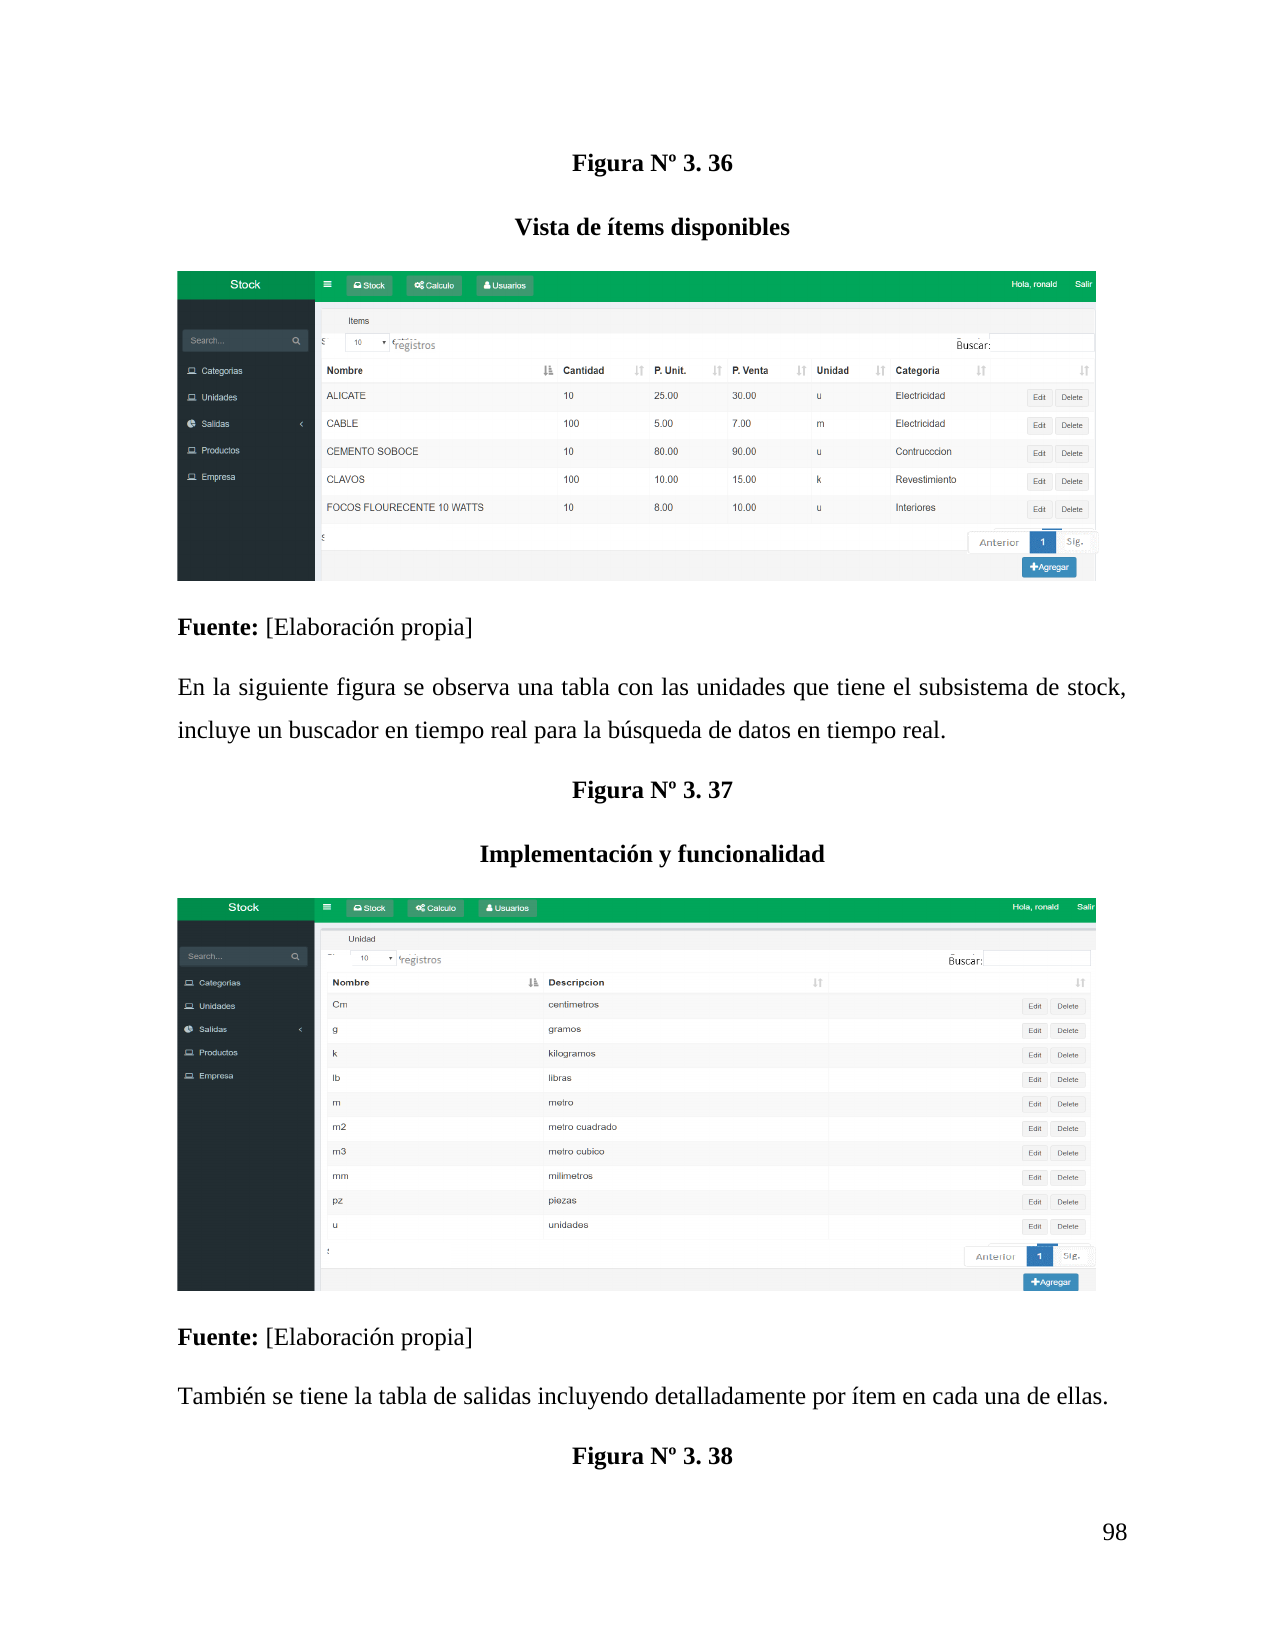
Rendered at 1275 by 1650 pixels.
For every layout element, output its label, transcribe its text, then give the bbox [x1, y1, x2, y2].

text Figura Nº 3. 37 [177, 775, 1127, 803]
text Implementación y funcionalidad [177, 839, 1127, 867]
text Fuente: [Elaboración propia] [177, 1322, 1127, 1350]
text Figura Nº 3. 38 [177, 1441, 1127, 1470]
picture [177, 898, 1096, 1291]
text Fuente: [Elaboración propia] [177, 612, 1127, 641]
picture [177, 271, 1099, 581]
text Figura Nº 3. 36 [177, 148, 1127, 176]
text También se tiene la tabla de salidas incluyendo detalladamente por ítem en cada una de ellas. [177, 1381, 1127, 1410]
text En la siguiente figura se observa una tabla con las unidades que tiene el subsistema de stock, incluye un buscador en tiempo real para la búsqueda de datos en tiempo real. [177, 672, 1127, 744]
text Vista de ítems disponibles [177, 212, 1127, 240]
